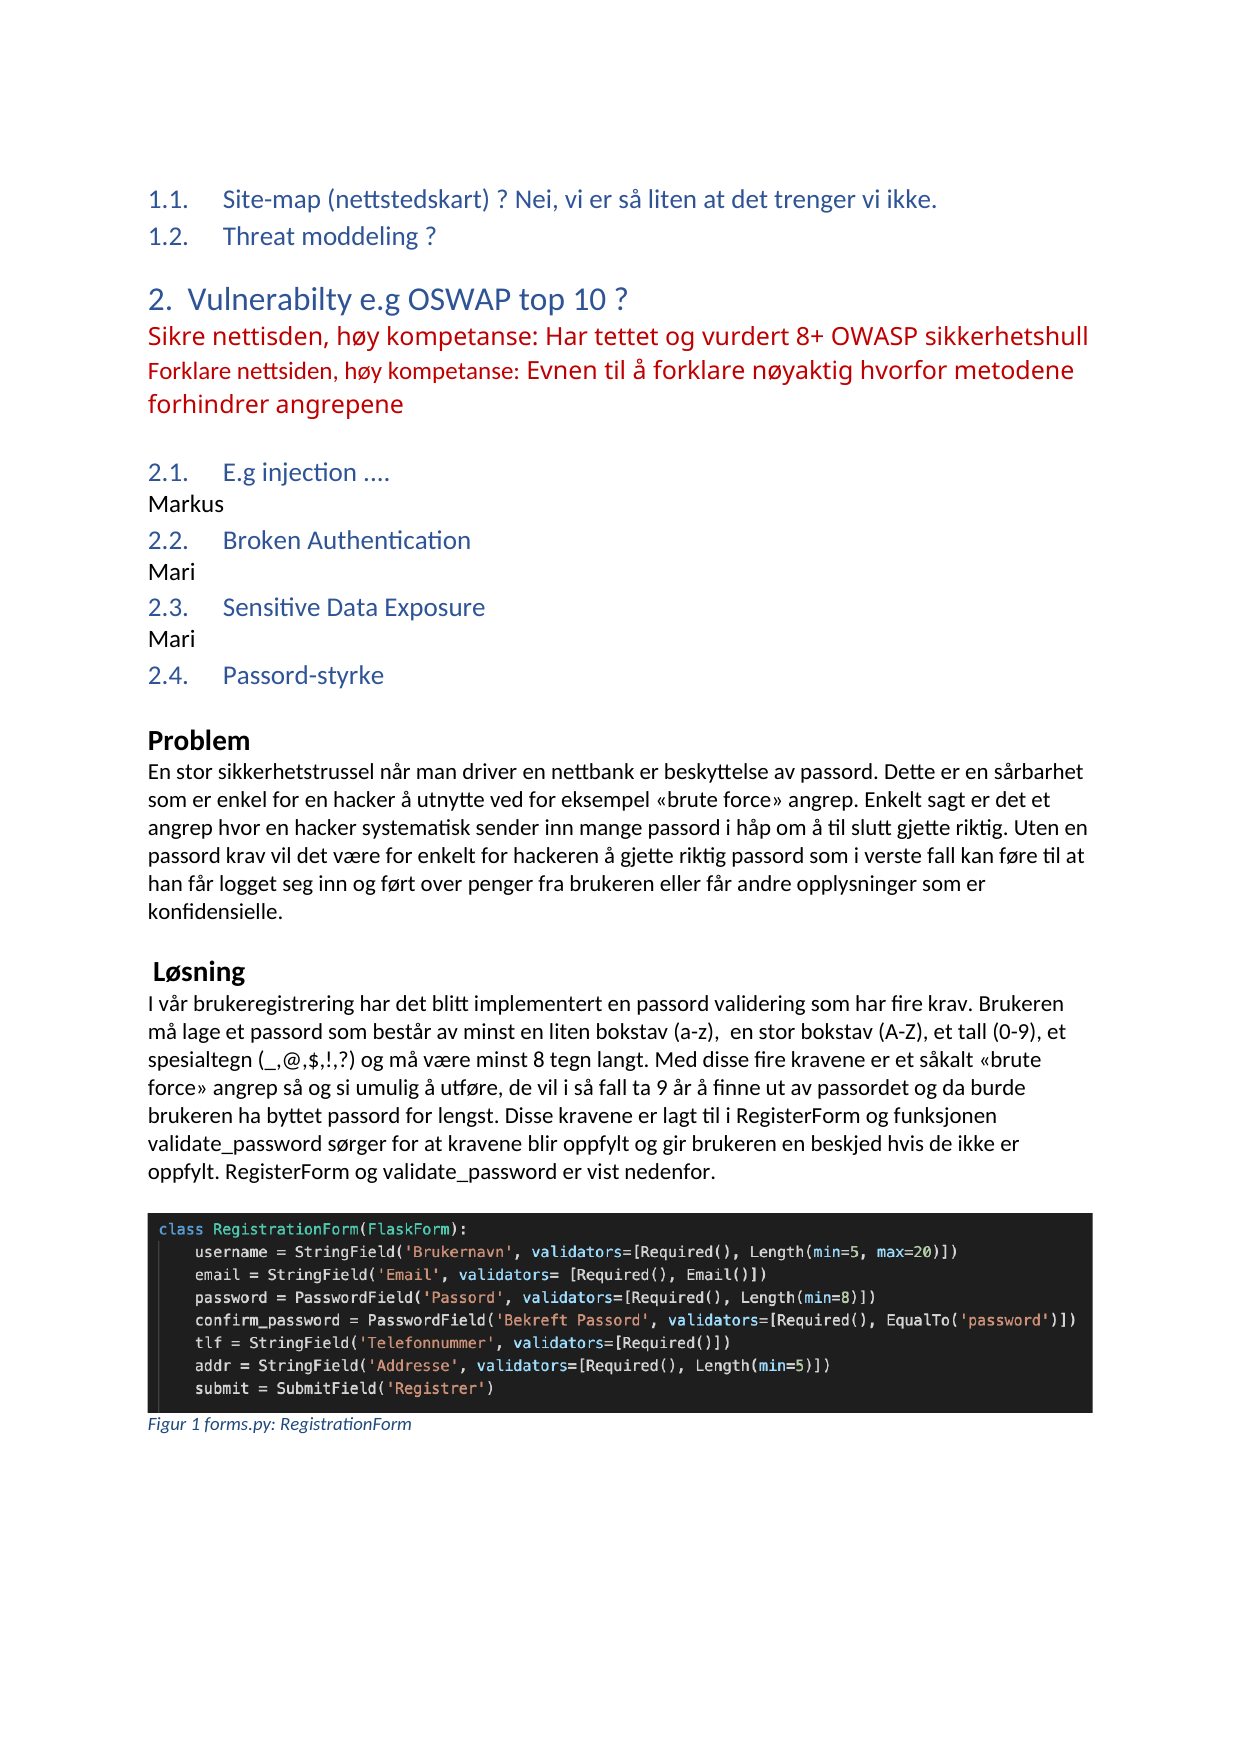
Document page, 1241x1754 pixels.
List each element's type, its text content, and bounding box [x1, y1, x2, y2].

text Markus [148, 488, 1093, 519]
picture [147, 1213, 1093, 1413]
subtitle Vulnerabilty e.g OSWAP top 10 ? [148, 277, 1093, 318]
subtitle E.g injection .... [148, 455, 1093, 488]
subtitle Broken Authentication [148, 523, 1093, 556]
subtitle Threat moddeling ? [148, 219, 1093, 252]
text En stor sikkerhetstrussel når man driver en nettbank er beskyttelse av passord. Dette er en sårbarhet som er enkel for en hacker å utnytte ved for eksempel «brute force» angrep. Enkelt sagt er det et angrep hvor en hacker systematisk sender inn mange passord i håp om å til slutt gjette riktig. Uten en passord krav vil det være for enkelt for hackeren å gjette riktig passord som i verste fall kan føre til at han får logget seg inn og ført over penger fra brukeren eller får andre opplysninger som er konfidensielle. [148, 757, 1093, 926]
subtitle Sensitive Data Exposure [148, 591, 1093, 623]
text I vår brukeregistrering har det blitt implementert en passord validering som har fire krav. Brukeren må lage et passord som består av minst en liten bokstav (a-z), en stor bokstav (A-Z), et tall (0-9), et spesialtegn (_,@,$,!,?) og må være minst 8 tegn langt. Med disse fire kravene er et såkalt «brute force» angrep så og si umulig å utføre, de vil i så fall ta 9 år å finne ut av passordet og da burde brukeren ha byttet passord for lengst. Disse kravene er lagt til i RegisterForm og funksjonen validate_password sørger for at kravene blir oppfylt og gir brukeren en beskjed hvis de ikke er oppfylt. RegisterForm og validate_password er vist nedenfor. [148, 989, 1093, 1185]
text Mari [148, 623, 1093, 654]
subtitle Passord-styrke [148, 658, 1093, 691]
text Løsning [148, 953, 1093, 989]
text Forklare nettsiden, høy kompetanse: Evnen til å forklare nøyaktig hvorfor metodene forhindrer angrepene [148, 352, 1093, 420]
text Mari [148, 556, 1093, 586]
subtitle Site-map (nettstedskart) ? Nei, vi er så liten at det trenger vi ikke. [148, 182, 1093, 215]
text Problem [148, 722, 1093, 757]
